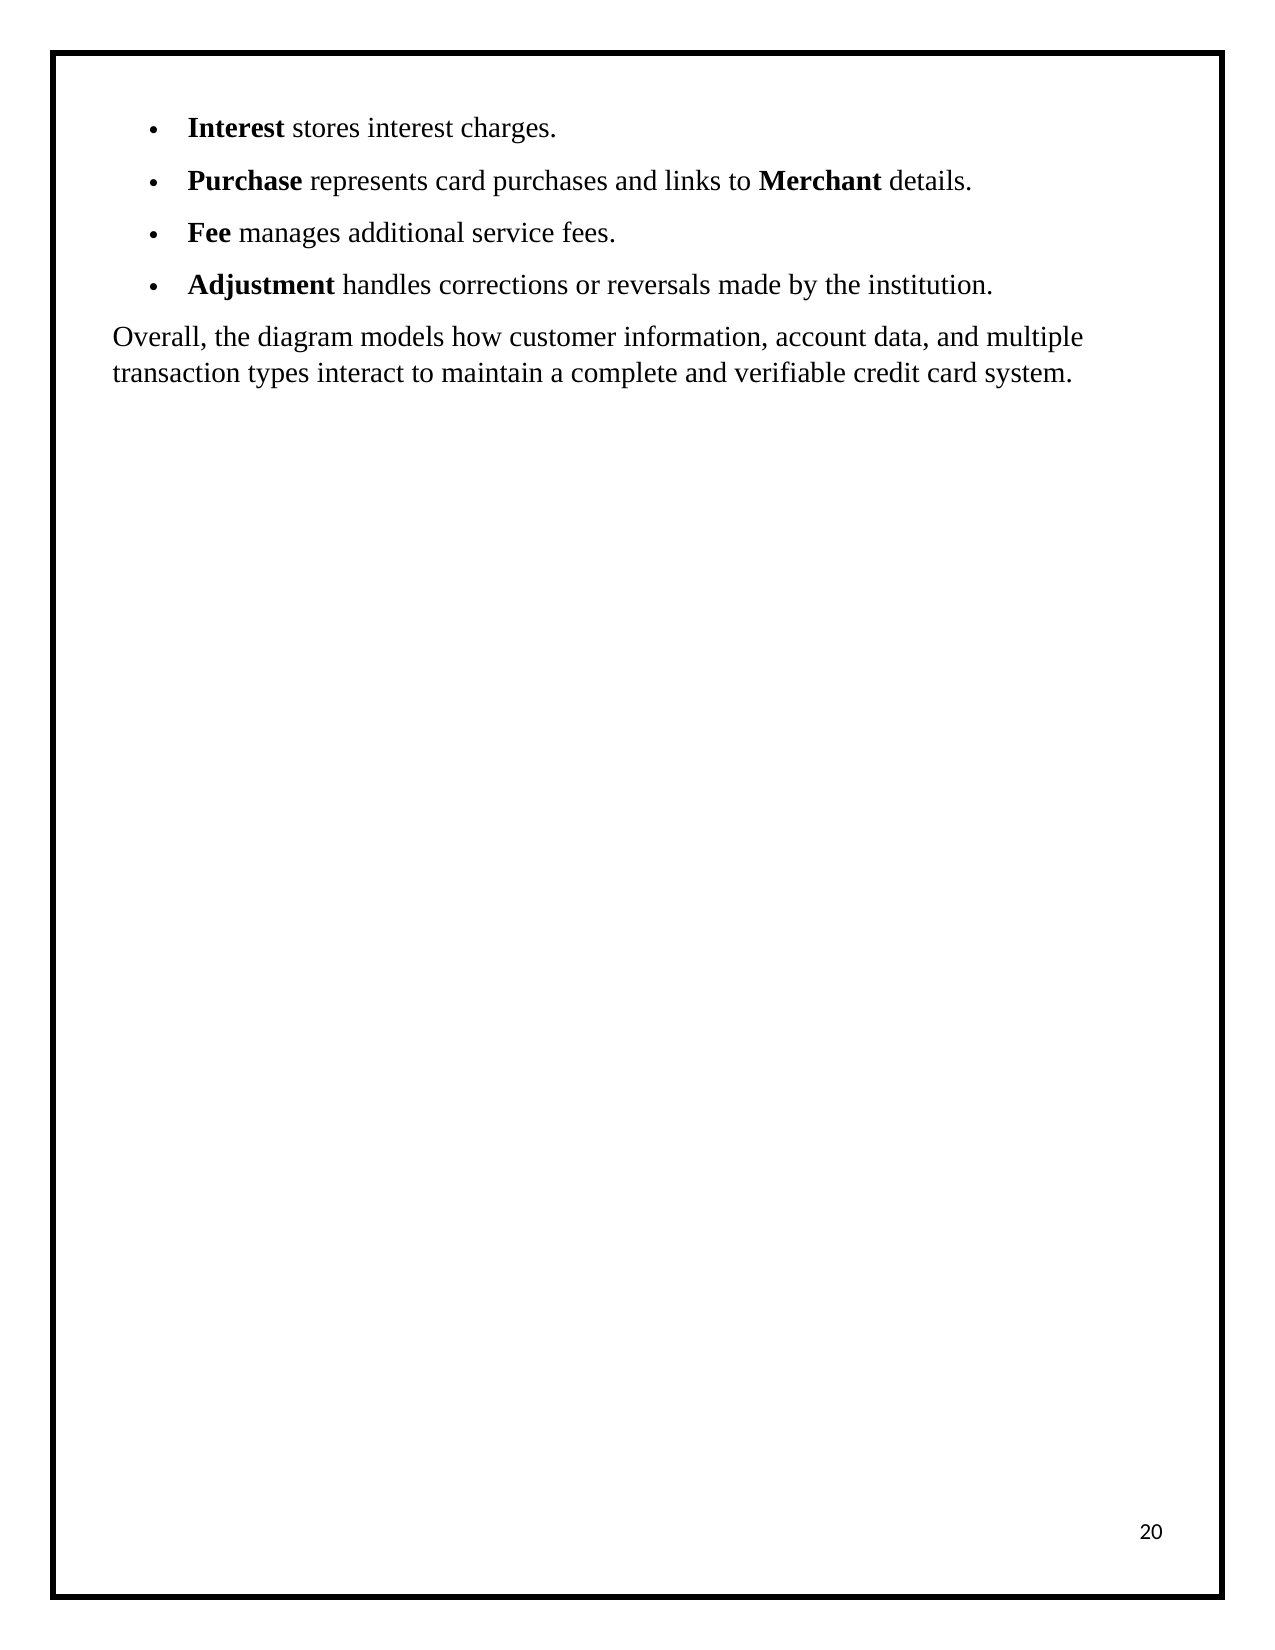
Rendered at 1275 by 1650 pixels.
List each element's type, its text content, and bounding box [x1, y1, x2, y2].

text Overall, the diagram models how customer information, account data, and multiple transaction types interact to maintain a complete and verifiable credit card system. [112, 319, 1162, 388]
list Interest stores interest charges. [150, 110, 1162, 144]
list Fee manages additional service fees. [150, 215, 1162, 248]
list Purchase represents card purchases and links to Merchant details. [150, 163, 1162, 196]
list Adjustment handles corrections or reversals made by the institution. [150, 267, 1162, 301]
